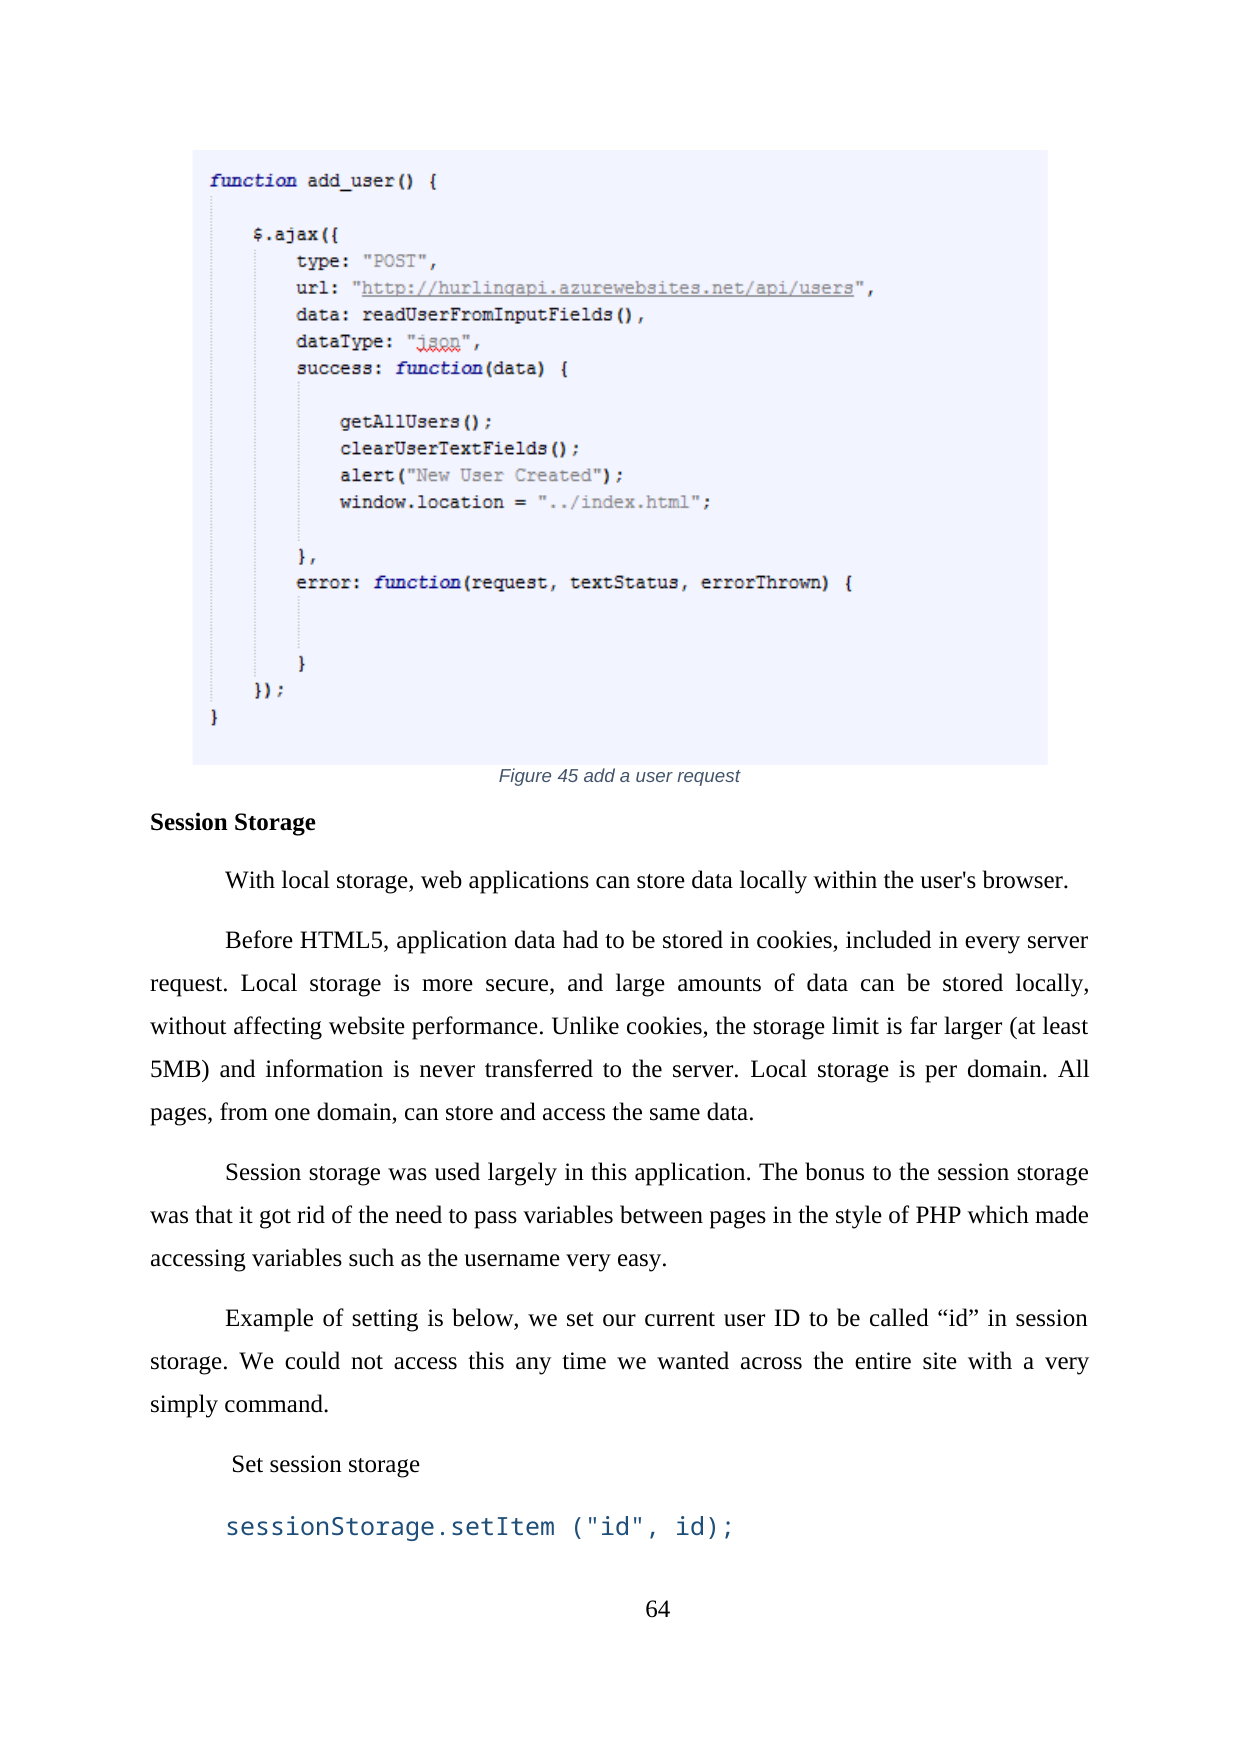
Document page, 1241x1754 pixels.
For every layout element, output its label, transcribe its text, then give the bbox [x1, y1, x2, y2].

text Before HTML5, application data had to be stored in cookies, included in every server request. Local storage is more secure, and large amounts of data can be stored locally, without affecting website performance. Unlike cookies, the storage limit is far larger (at least 5MB) and information is never transferred to the server. Local storage is per domain. All pages, from one domain, can store and access the same data. [150, 925, 1090, 1126]
text Example of setting is below, we set our current user ID to be called “id” in session storage. We could not access this any time we wanted across the entire site with a very simply command. [150, 1303, 1090, 1418]
text Session storage was used largely in this application. The bonus to the session storage was that it got rid of the need to pass variables between pages in the style of PHP which made accessing variables such as the username very easy. [150, 1157, 1090, 1272]
picture [192, 150, 1048, 765]
text sessionStorage.setItem ("id", id); [150, 1509, 1090, 1543]
subtitle Session Storage [150, 807, 1090, 836]
text With local storage, web applications can store data locally within the user's browser. [150, 865, 1090, 894]
text Set session storage [150, 1449, 1090, 1478]
